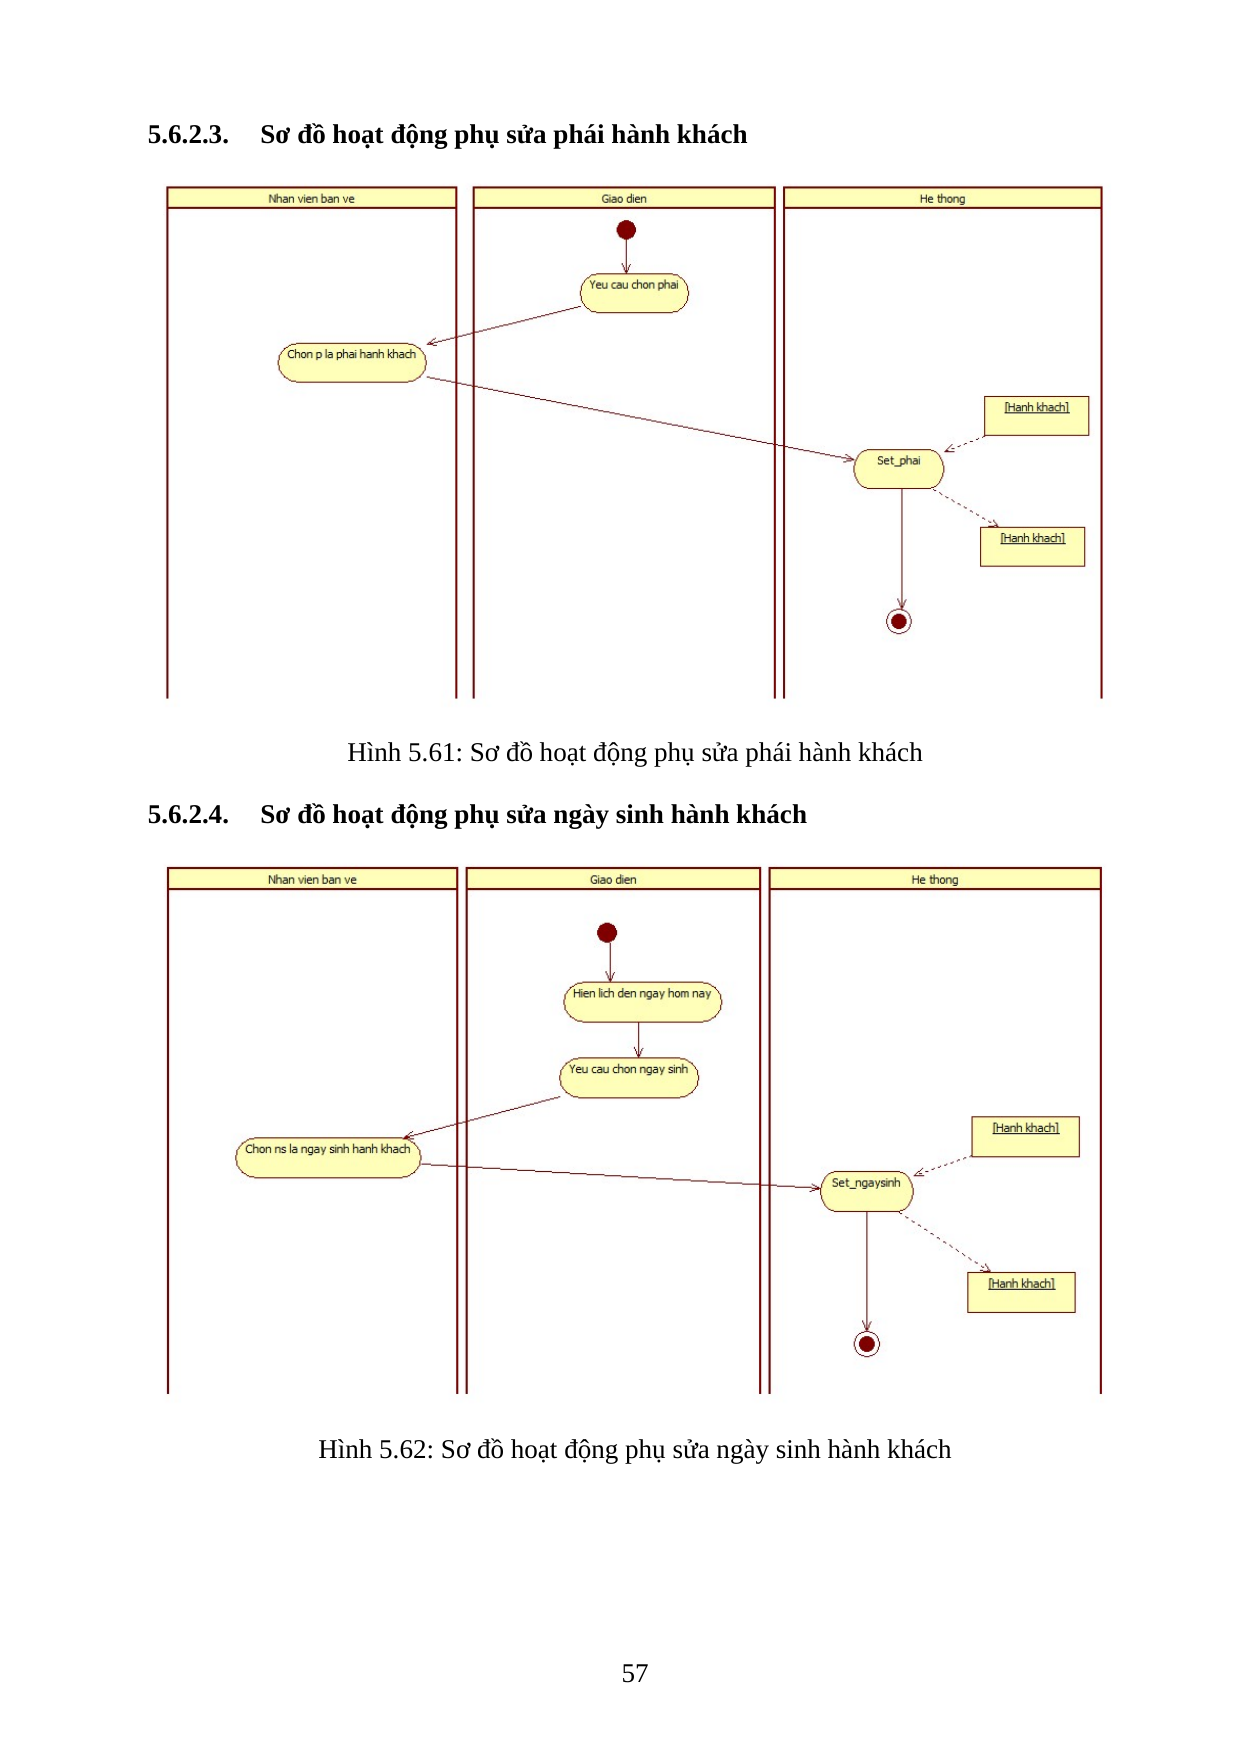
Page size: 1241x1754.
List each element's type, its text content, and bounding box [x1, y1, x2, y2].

subtitle Sơ đồ hoạt động phụ sửa phái hành khách [148, 118, 1122, 149]
picture [147, 167, 1123, 718]
picture [147, 848, 1123, 1414]
subtitle Sơ đồ hoạt động phụ sửa ngày sinh hành khách [148, 798, 1122, 829]
